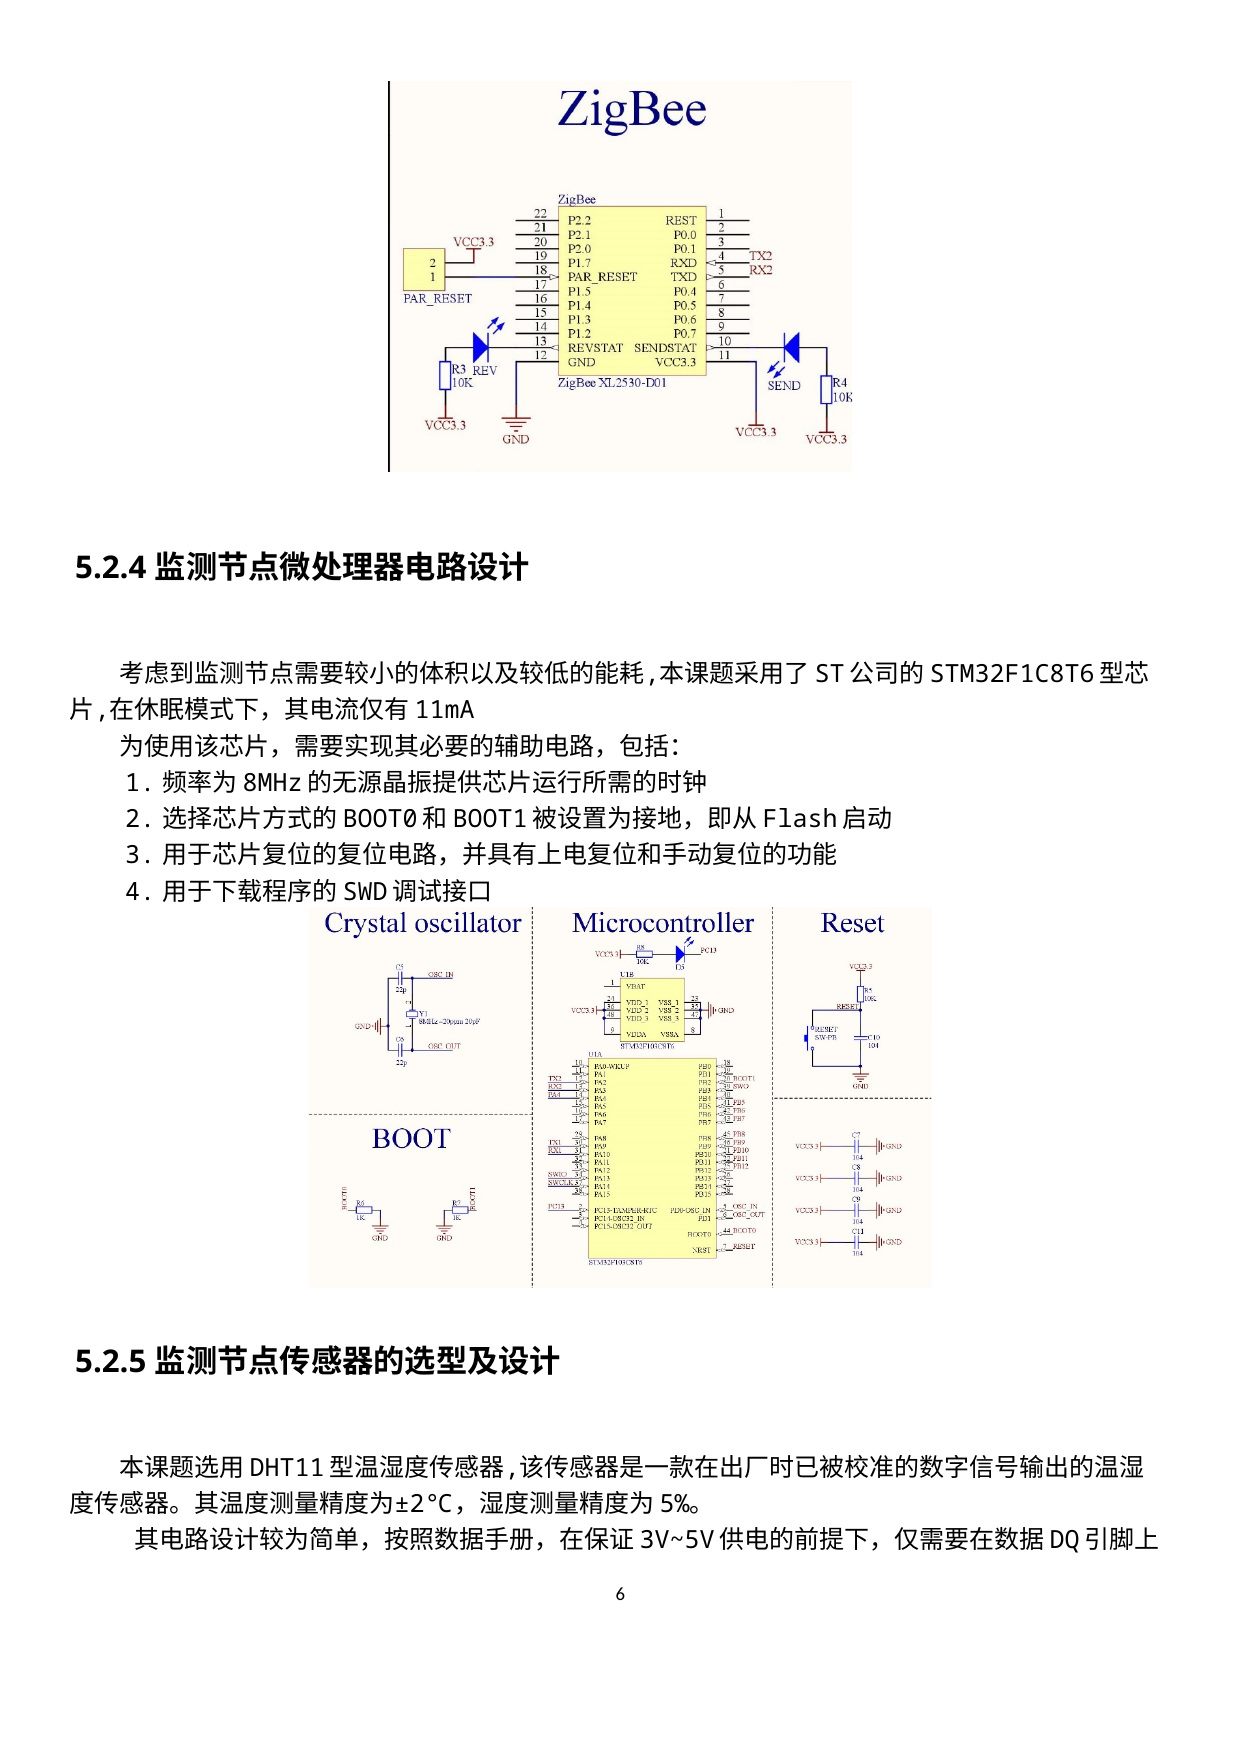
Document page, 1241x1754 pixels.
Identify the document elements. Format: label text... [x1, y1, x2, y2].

text 考虑到监测节点需要较小的体积以及较低的能耗,本课题采用了ST公司的STM32F1C8T6型芯片,在休眠模式下，其电流仅有11mA [69, 653, 1165, 726]
text 本课题选用DHT11型温湿度传感器,该传感器是一款在出厂时已被校准的数字信号输出的温湿度传感器。其温度测量精度为±2℃，湿度测量精度为5%。 [69, 1447, 1165, 1519]
picture [388, 81, 853, 472]
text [69, 1519, 1165, 1556]
list 用于下载程序的SWD调试接口 [125, 871, 1165, 907]
text 为使用该芯片，需要实现其必要的辅助电路，包括： [69, 726, 1165, 762]
list 频率为8MHz的无源晶振提供芯片运行所需的时钟 [125, 762, 1165, 798]
picture [308, 907, 932, 1288]
list 选择芯片方式的BOOT0和BOOT1被设置为接地，即从Flash启动 [125, 798, 1165, 835]
text 监测节点微处理器电路设计 [75, 533, 1165, 598]
list 用于芯片复位的复位电路，并具有上电复位和手动复位的功能 [125, 835, 1165, 871]
text 监测节点传感器的选型及设计 [75, 1326, 1165, 1391]
